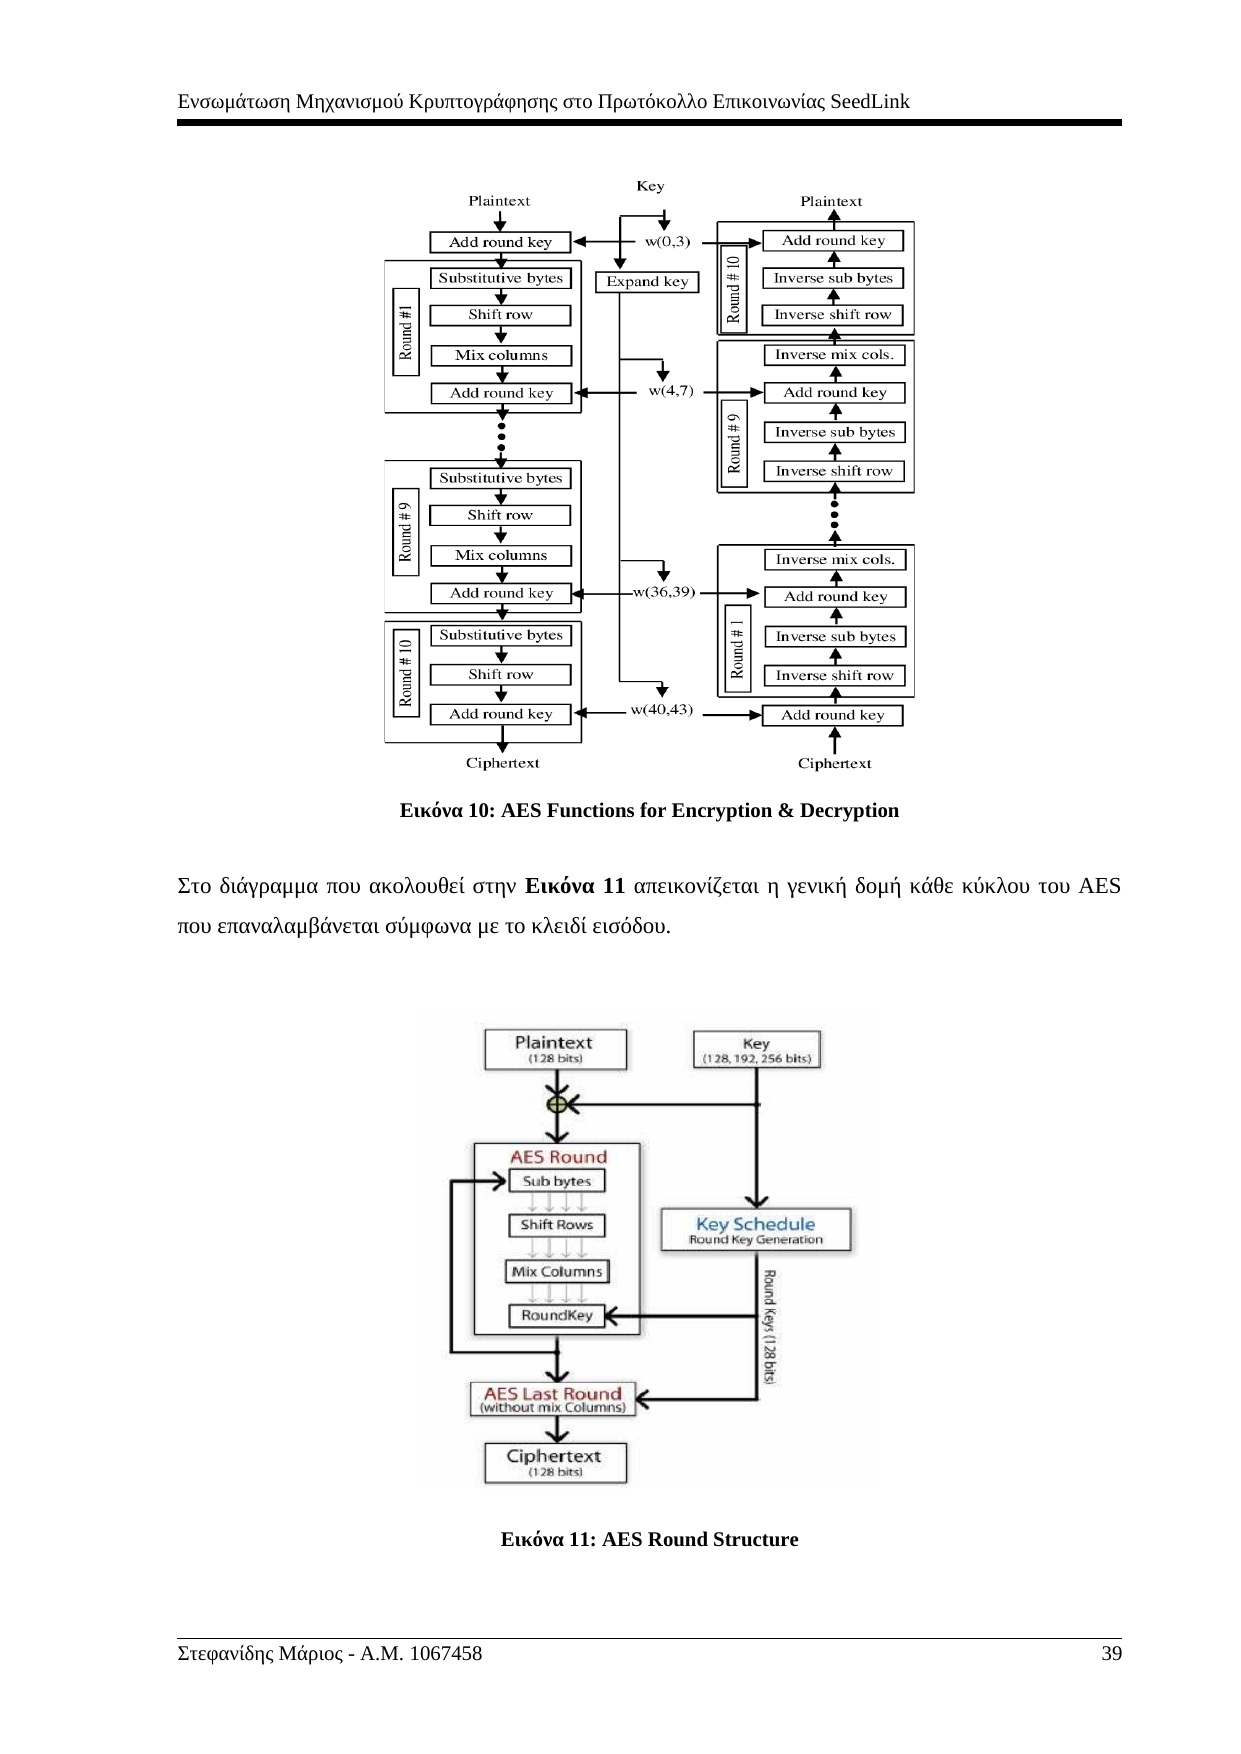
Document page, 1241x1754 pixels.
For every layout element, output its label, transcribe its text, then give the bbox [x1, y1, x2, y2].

text Εικόνα 10: AES Functions for Encryption & Decryption [177, 798, 1122, 822]
picture [384, 177, 915, 775]
text Εικόνα 11: AES Round Structure [177, 1527, 1122, 1551]
picture [386, 1000, 913, 1506]
subtitle Στο διάγραμμα που ακολουθεί στην Εικόνα 11 απεικονίζεται η γενική δομή κάθε κύκλου του AES που επαναλαμβάνεται σύμφωνα με το κλειδί εισόδου. [177, 872, 1122, 938]
